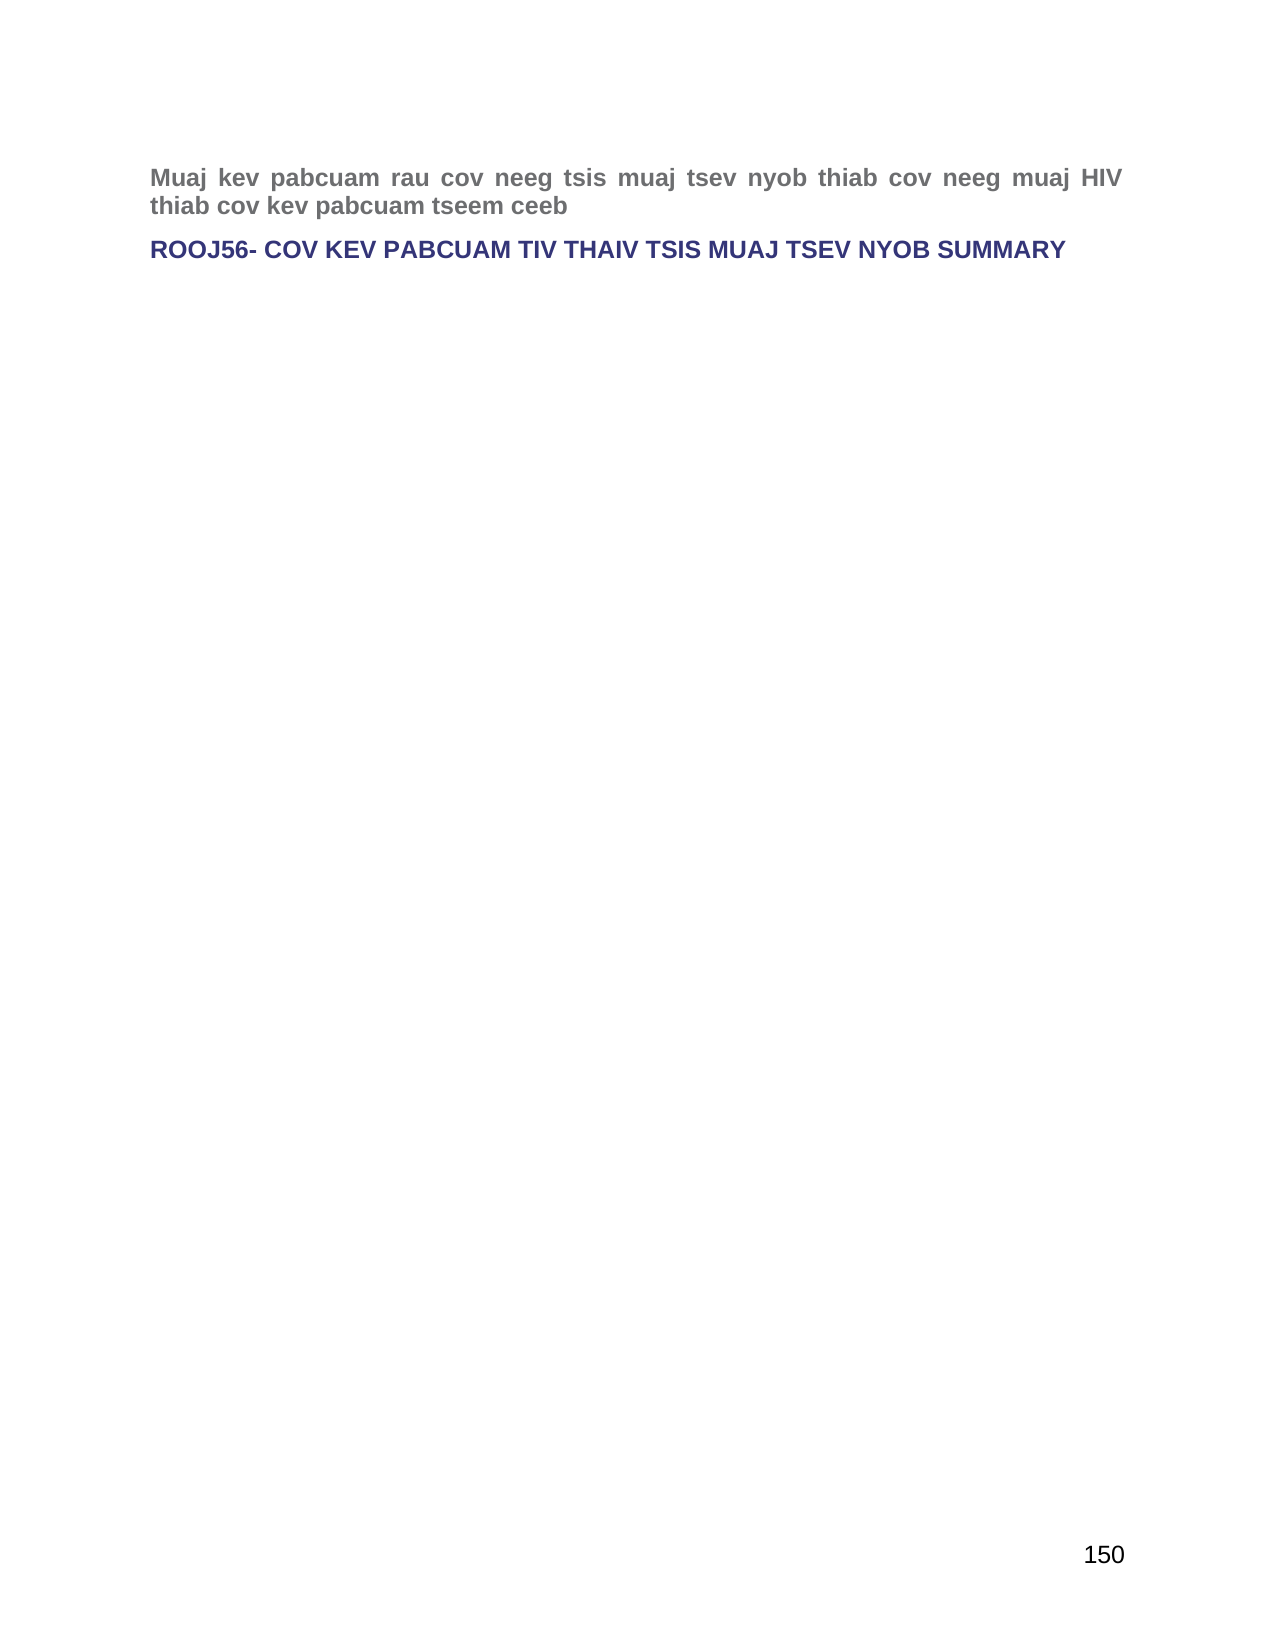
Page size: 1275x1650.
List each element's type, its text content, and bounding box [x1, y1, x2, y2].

text Muaj kev pabcuam rau cov neeg tsis muaj tsev nyob thiab cov neeg muaj HIV thiab cov kev pabcuam tseem ceeb [150, 162, 1125, 220]
title Rooj56- Cov Kev Pabcuam Tiv Thaiv Tsis Muaj Tsev Nyob Summary [150, 234, 1125, 263]
